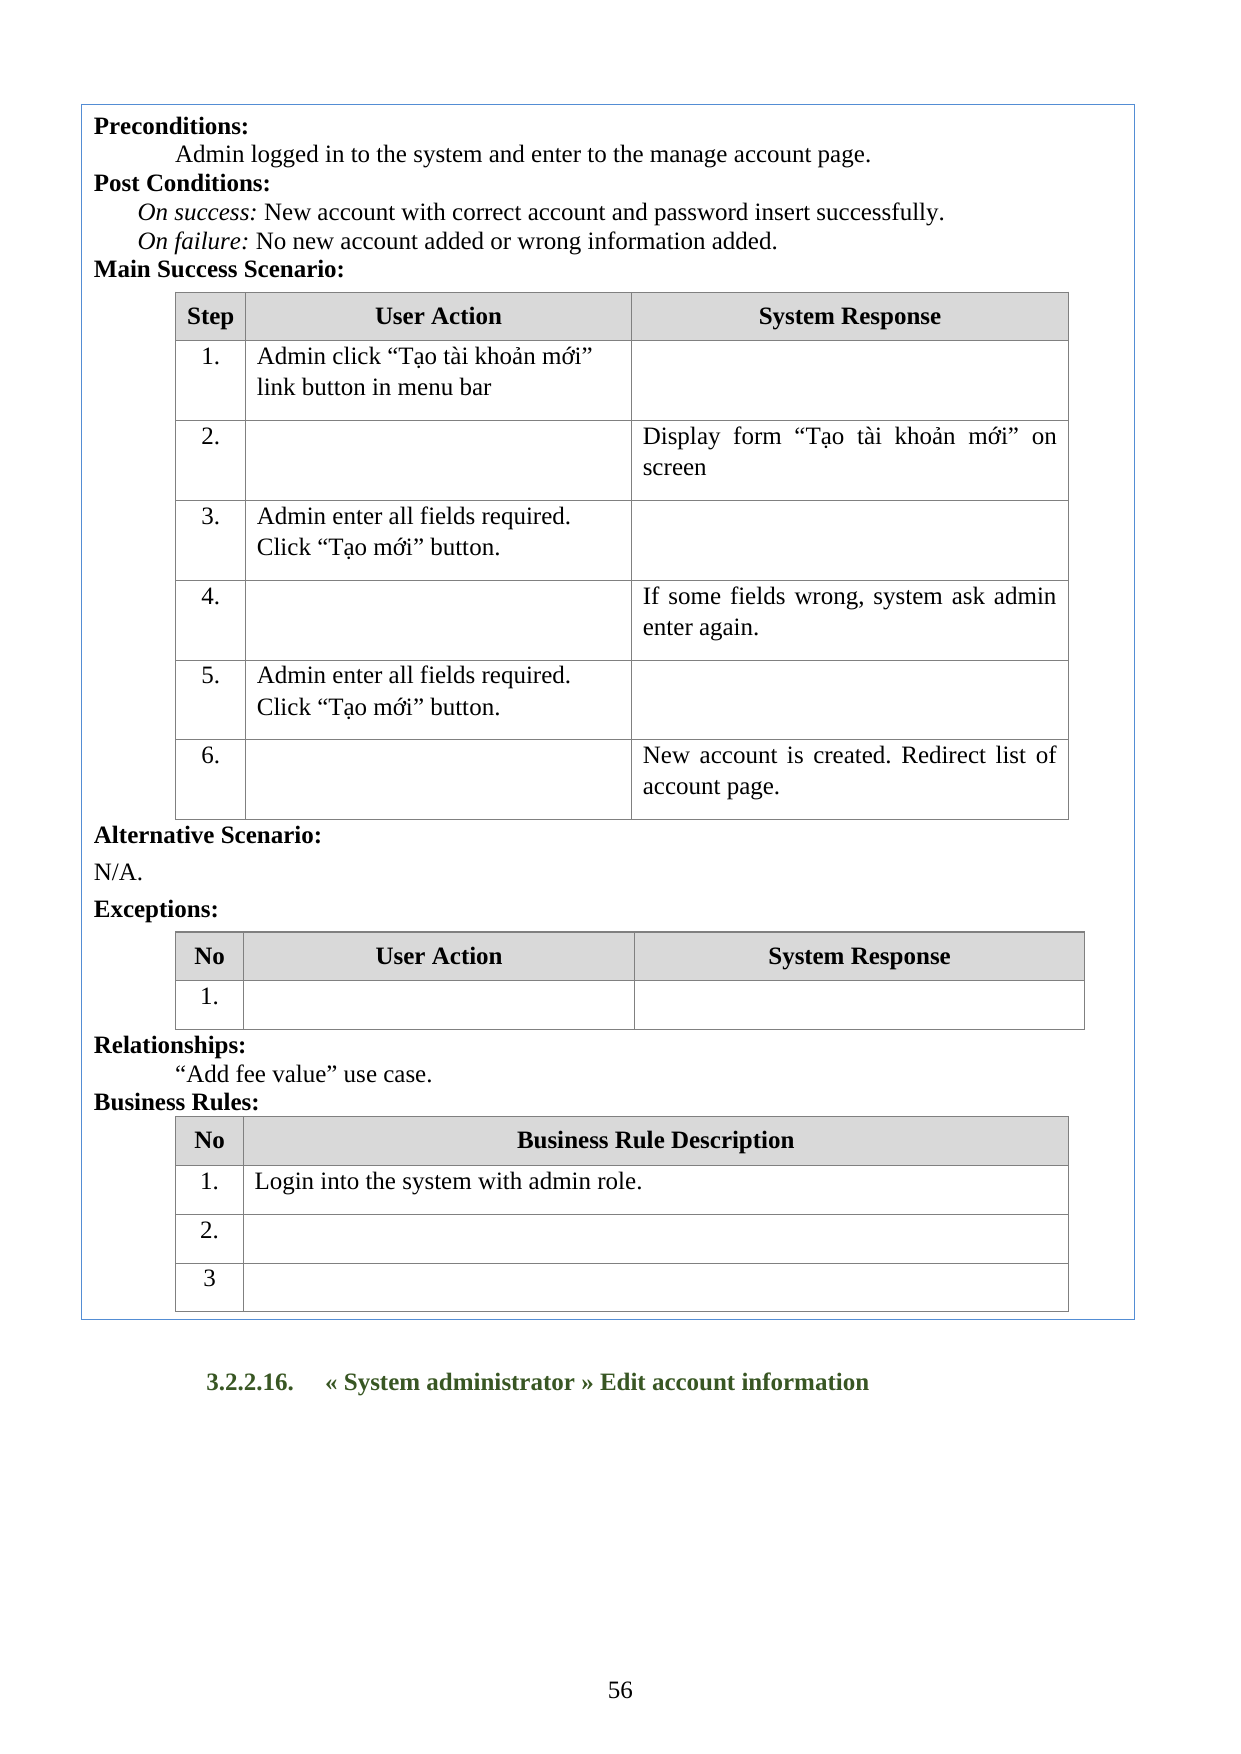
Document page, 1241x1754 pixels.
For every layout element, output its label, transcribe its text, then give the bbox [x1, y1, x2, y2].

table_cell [82, 105, 1134, 1318]
subtitle « System administrator » Edit account information [206, 1367, 1146, 1396]
